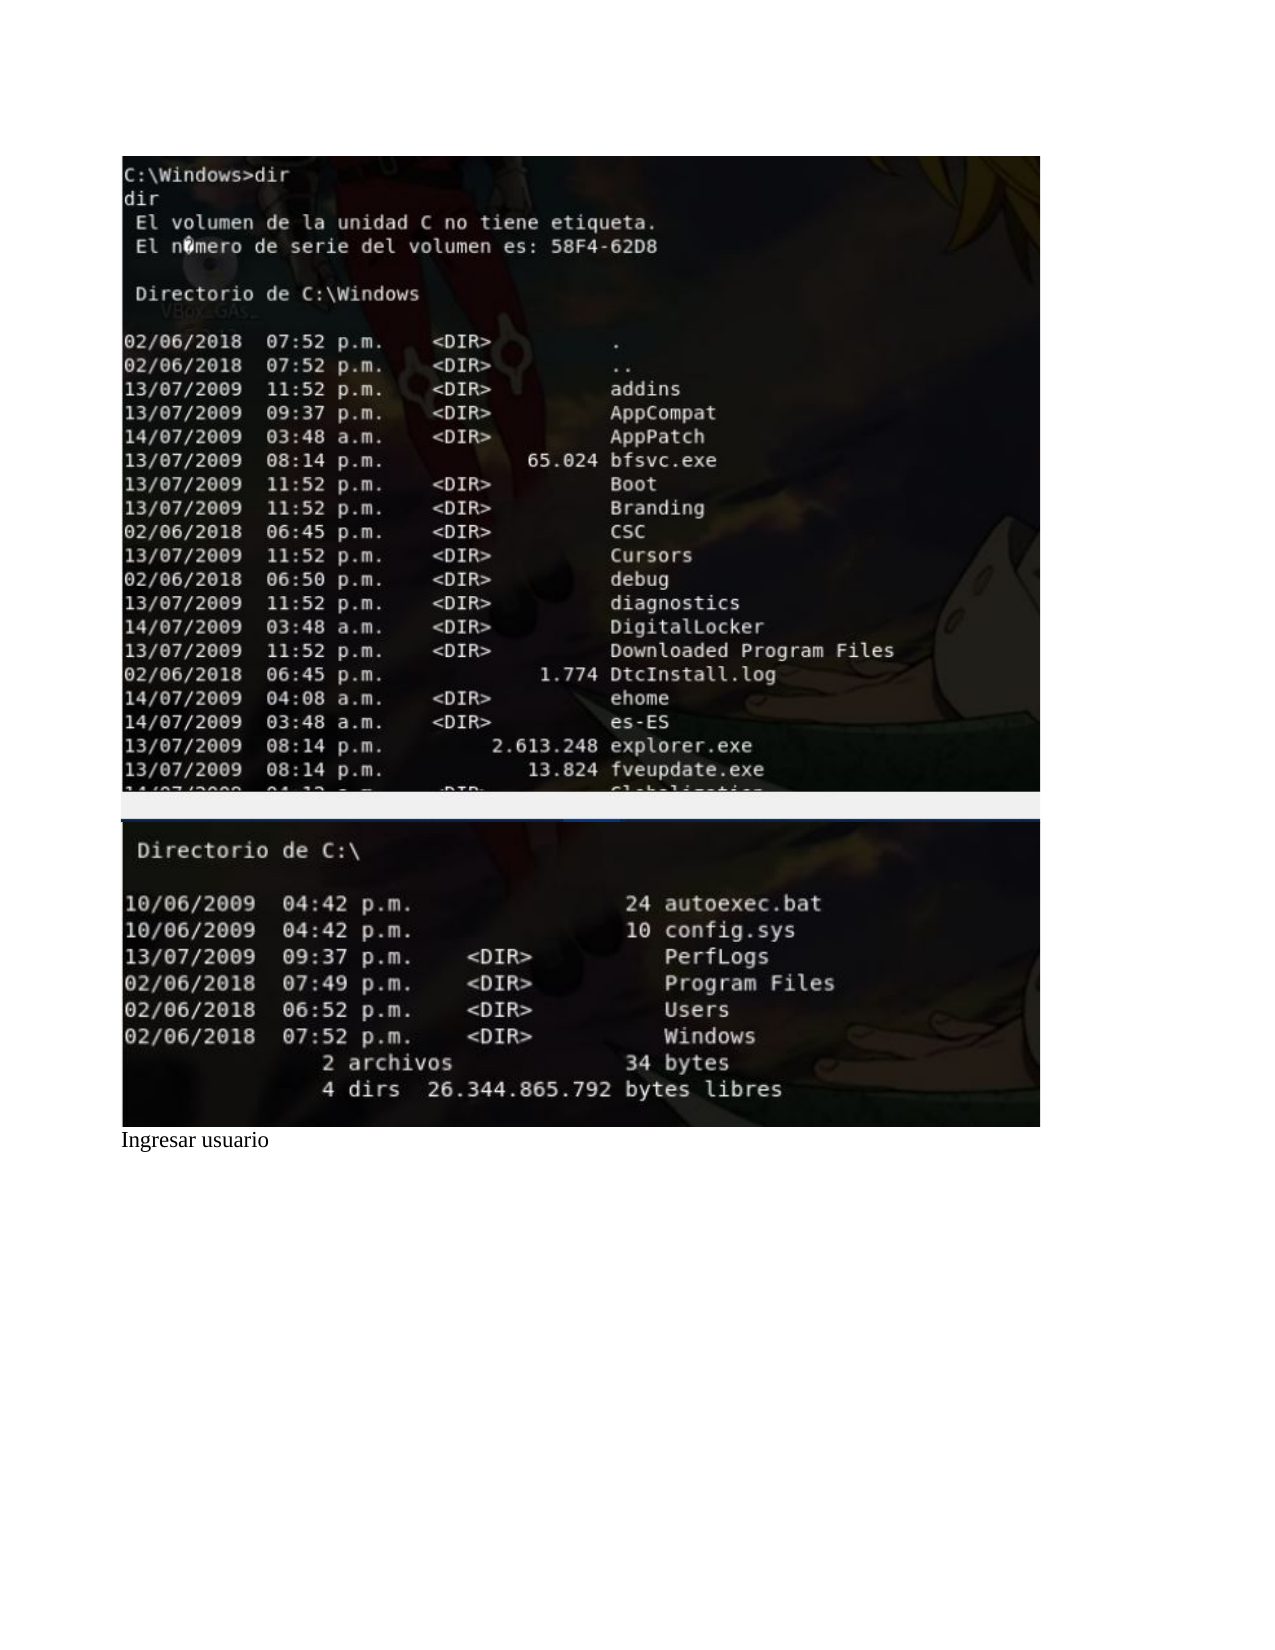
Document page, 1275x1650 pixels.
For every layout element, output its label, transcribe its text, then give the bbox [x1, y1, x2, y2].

text Ingresar usuario [121, 1126, 1231, 1153]
picture [120, 156, 1041, 1127]
